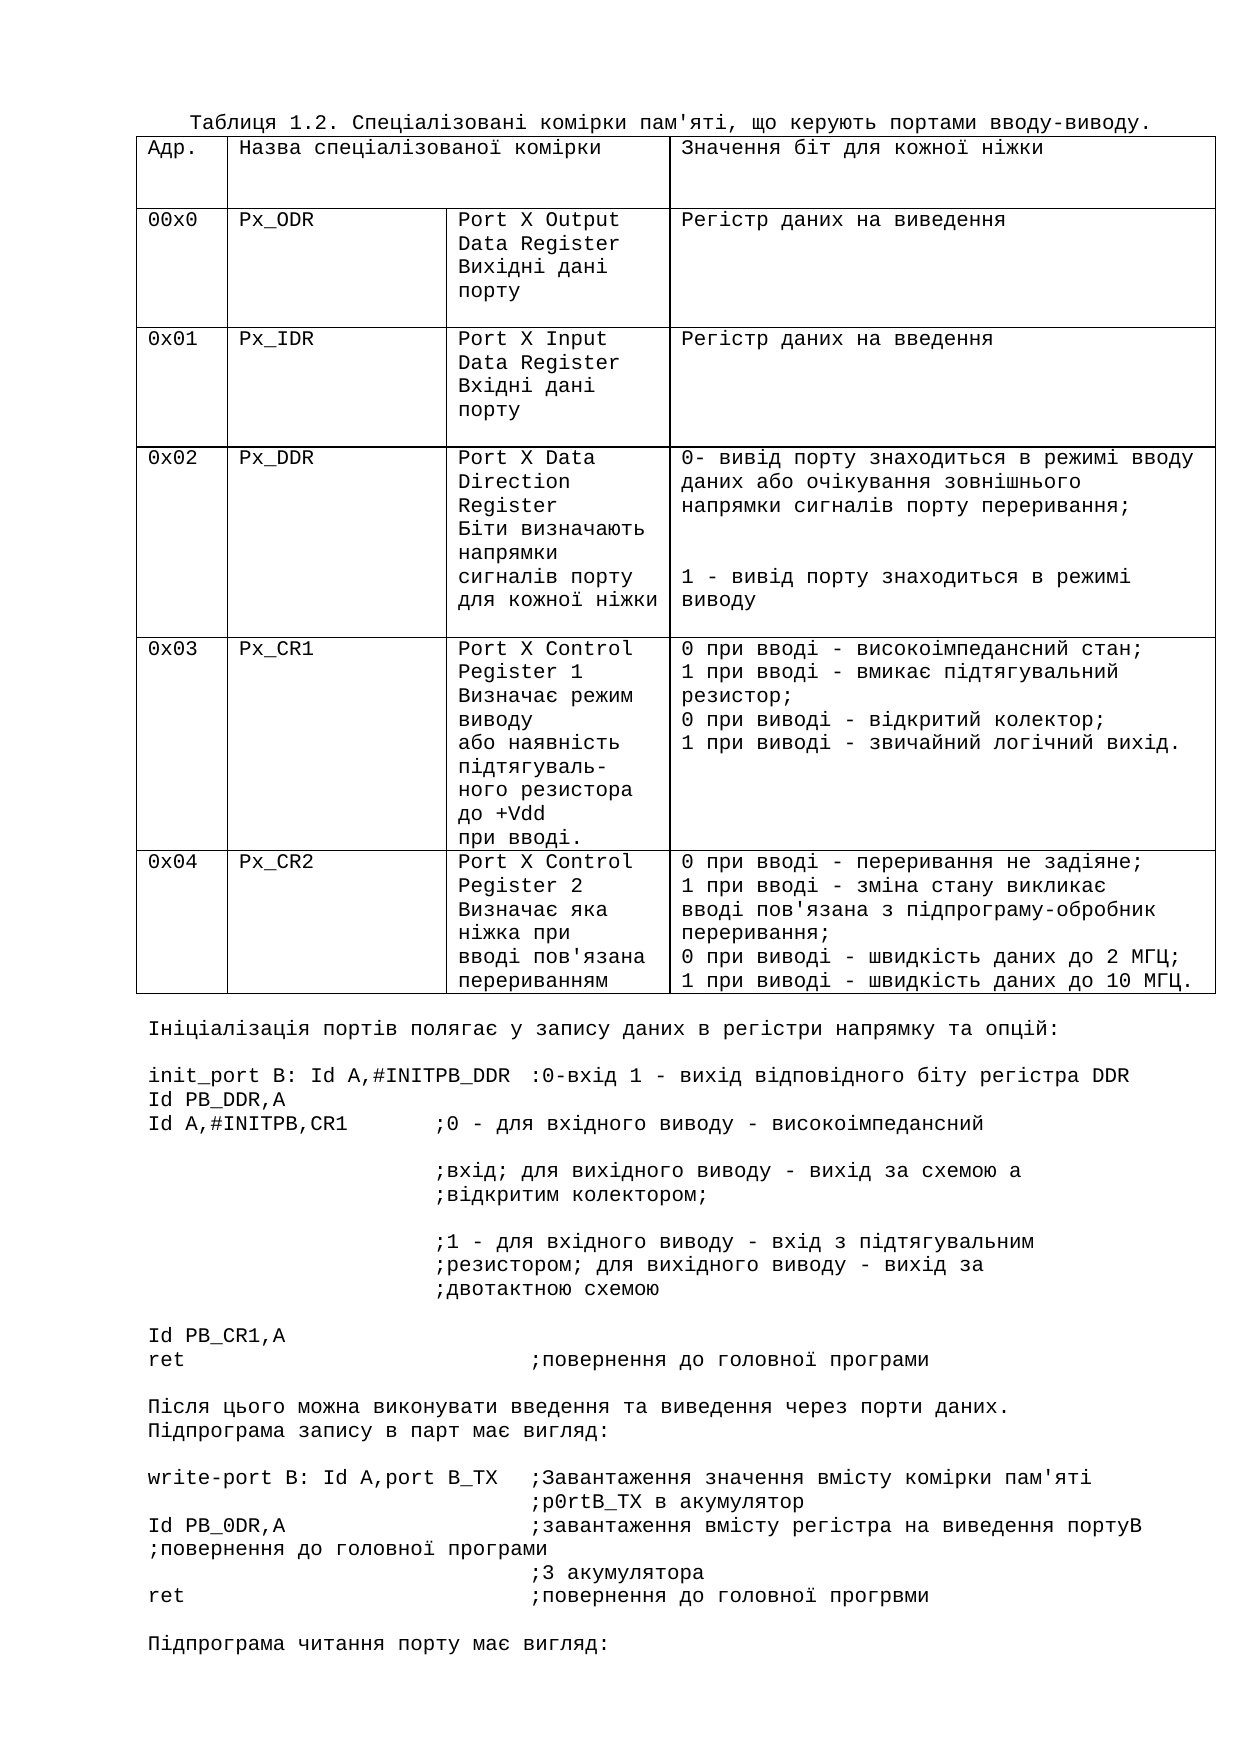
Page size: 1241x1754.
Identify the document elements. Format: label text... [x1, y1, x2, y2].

table_cell Port X Data Direction Register Біти визначають напрямки сигналів порту для кожної ніжки [447, 448, 669, 637]
table_cell Port X Input Data Register Вхідні дані порту [447, 328, 669, 446]
table_cell 0x03 [137, 638, 227, 850]
table_header Адр. [137, 137, 227, 208]
table_cell Регістр даних на виведення [671, 209, 1215, 327]
text Id PB_DDR,A [148, 1089, 1152, 1113]
table_cell 00x0 [137, 209, 227, 327]
text ;3 акумулятора [148, 1562, 1152, 1586]
table_cell Px_DDR [228, 448, 446, 637]
text ret ;повернення до головної прогрвми [148, 1586, 1152, 1609]
table_cell Регістр даних на введення [671, 328, 1215, 446]
table_cell 0x01 [137, 328, 227, 446]
table_cell Px_CR2 [228, 851, 446, 993]
text ;p0rtB_TX в акумулятор [148, 1491, 1152, 1514]
table_cell Px_ODR [228, 209, 446, 327]
text ;двотактною схемою [148, 1278, 1152, 1302]
table_cell 0 при вводі - високоімпедансний стан; 1 при вводі - вмикає підтягувальний резистор; 0 при виводі - відкритий колектор; 1 при виводі - звичайний логічний вихід. [671, 638, 1215, 850]
text Підпрограма читання порту має вигляд: [148, 1633, 1152, 1656]
table_cell Px_CR1 [228, 638, 446, 850]
text ;вхід; для вихідного виводу - вихід за схемою а [148, 1160, 1152, 1183]
text ;1 - для вхідного виводу - вхід з підтягувальним [148, 1231, 1152, 1254]
table_cell 0- вивід порту знаходиться в режимі вводу даних або очікування зовнішнього напрямки сигналів порту переривання; 1 - вивід порту знаходиться в режимі виводу [671, 448, 1215, 637]
text ;відкритим колектором; [148, 1183, 1152, 1207]
table_header Значення біт для кожної ніжки [671, 137, 1215, 208]
text Id A,#INITPB,CR1 ;0 - для вхідного виводу - високоімпедансний [148, 1113, 1152, 1136]
table_cell 0 при вводі - переривання не задіяне; 1 при вводі - зміна стану викликає вводі пов'язана з підпрограму-обробник переривання; 0 при виводі - швидкість даних до 2 МГЦ; 1 при виводі - швидкість даних до 10 МГЦ. [671, 851, 1215, 993]
table_header Назва спеціалізованої комірки [228, 137, 669, 208]
table_cell Port X Output Data Register Вихідні дані порту [447, 209, 669, 327]
table_cell Px_IDR [228, 328, 446, 446]
text ;резистором; для вихідного виводу - вихід за [148, 1254, 1152, 1278]
table_cell 0x04 [137, 851, 227, 993]
table_cell Port X Control Pegister 2 Визначає яка ніжка при вводі пов'язана перериванням [447, 851, 669, 993]
text Таблиця 1.2. Спеціалізовані комірки пам'яті, що керують портами вводу-виводу. [148, 112, 1152, 136]
text write-port B: Id A,port B_TX ;Завантаження значення вмісту комірки пам'яті [148, 1467, 1152, 1491]
table_cell 0x02 [137, 448, 227, 637]
text Ініціалізація портів полягає у запису даних в регістри напрямку та опцій: [148, 1018, 1152, 1042]
text Id PB_0DR,A ;завантаження вмісту регістра на виведення портуВ ;повернення до головної програми [148, 1514, 1152, 1562]
text init_port B: Id A,#INITPB_DDR :0-вхід 1 - вихід відповідного біту регістра DDR [148, 1065, 1152, 1089]
text Після цього можна виконувати введення та виведення через порти даних. Підпрограма запису в парт має вигляд: [148, 1396, 1152, 1444]
text Id PB_CR1,A [148, 1325, 1152, 1349]
text ret ;повернення до головної програми [148, 1349, 1152, 1373]
table_cell Port X Control Pegister 1 Визначає режим виводу або наявність підтягуваль- ного резистора до +Vdd при вводі. [447, 638, 669, 850]
